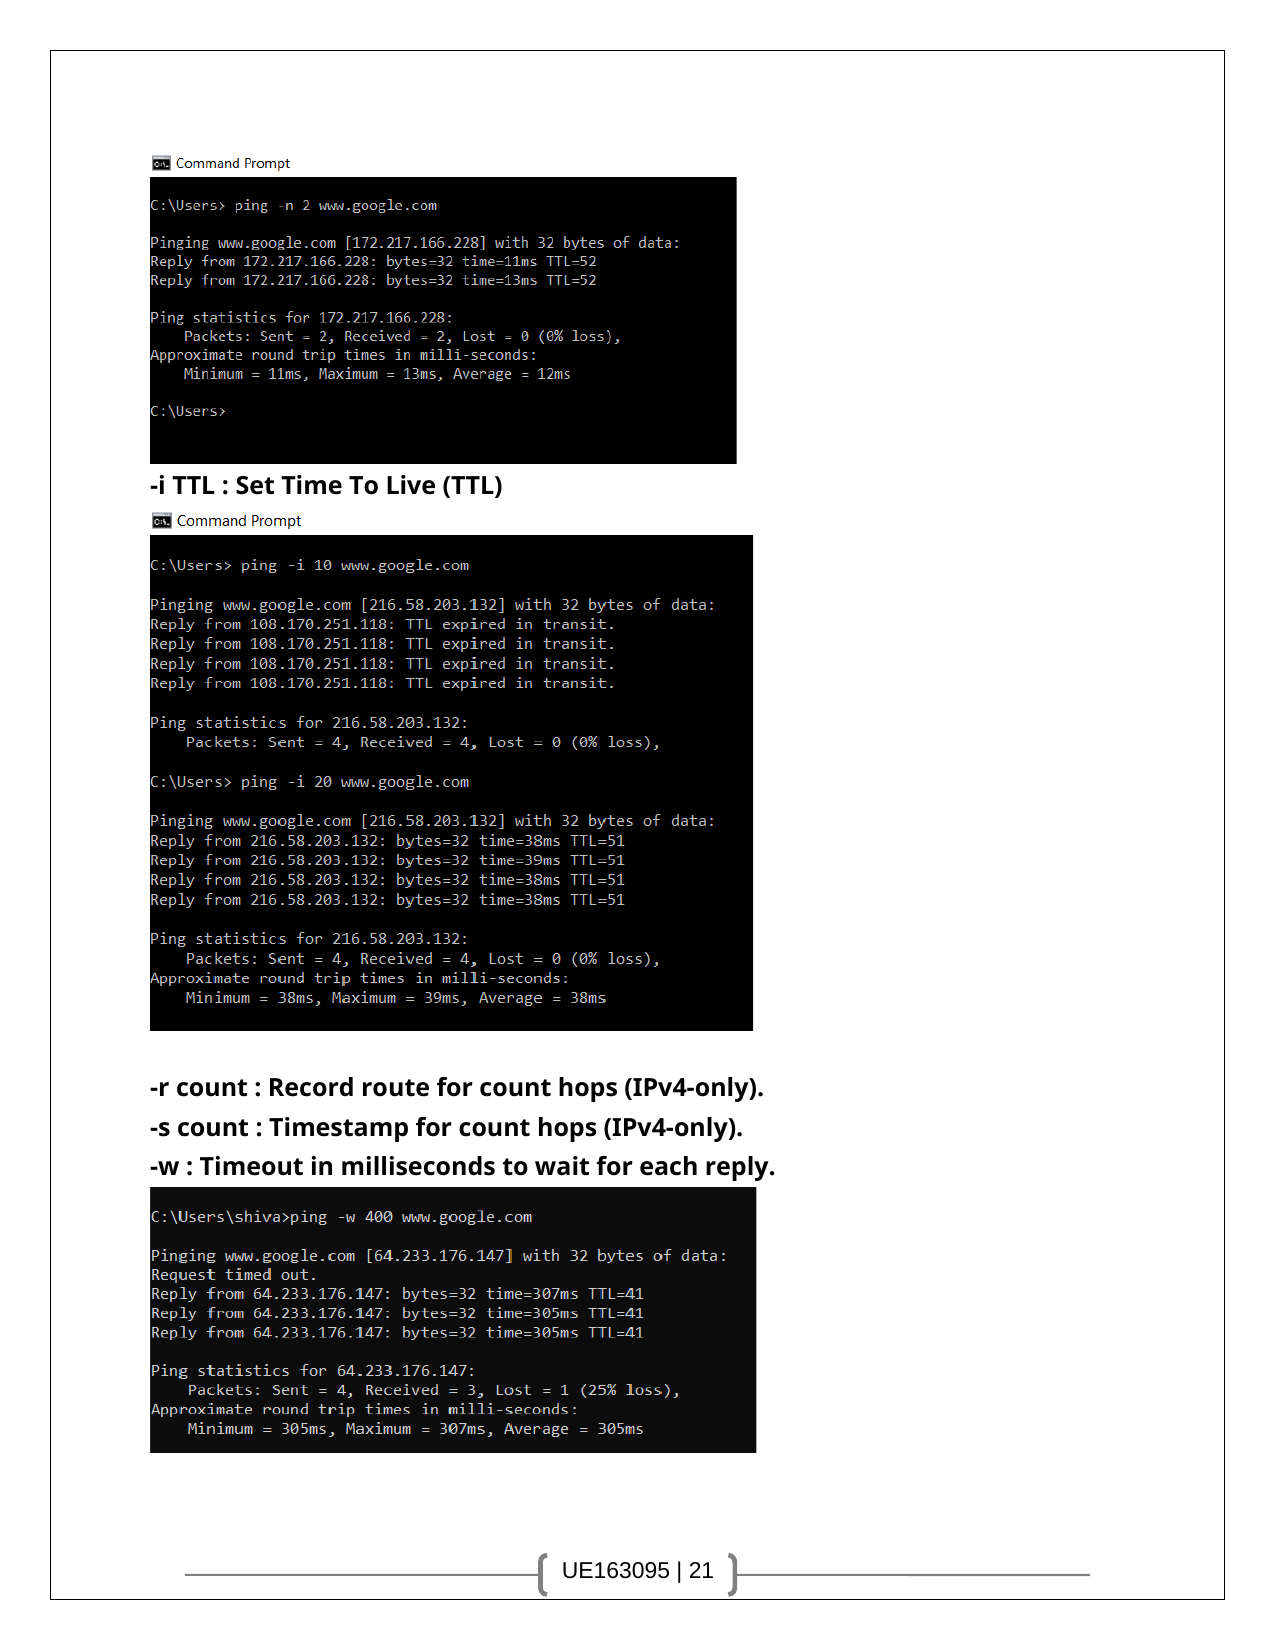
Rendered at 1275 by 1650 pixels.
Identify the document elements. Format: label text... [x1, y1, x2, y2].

text -r count : Record route for count hops (IPv4-only). [150, 1070, 1125, 1104]
text -i TTL : Set Time To Live (TTL) [150, 467, 1125, 501]
text -s count : Timestamp for count hops (IPv4-only). [150, 1109, 1125, 1143]
text -w : Timeout in milliseconds to wait for each reply. [150, 1148, 1125, 1182]
picture [150, 506, 754, 1031]
picture [150, 1187, 757, 1453]
picture [150, 150, 737, 464]
